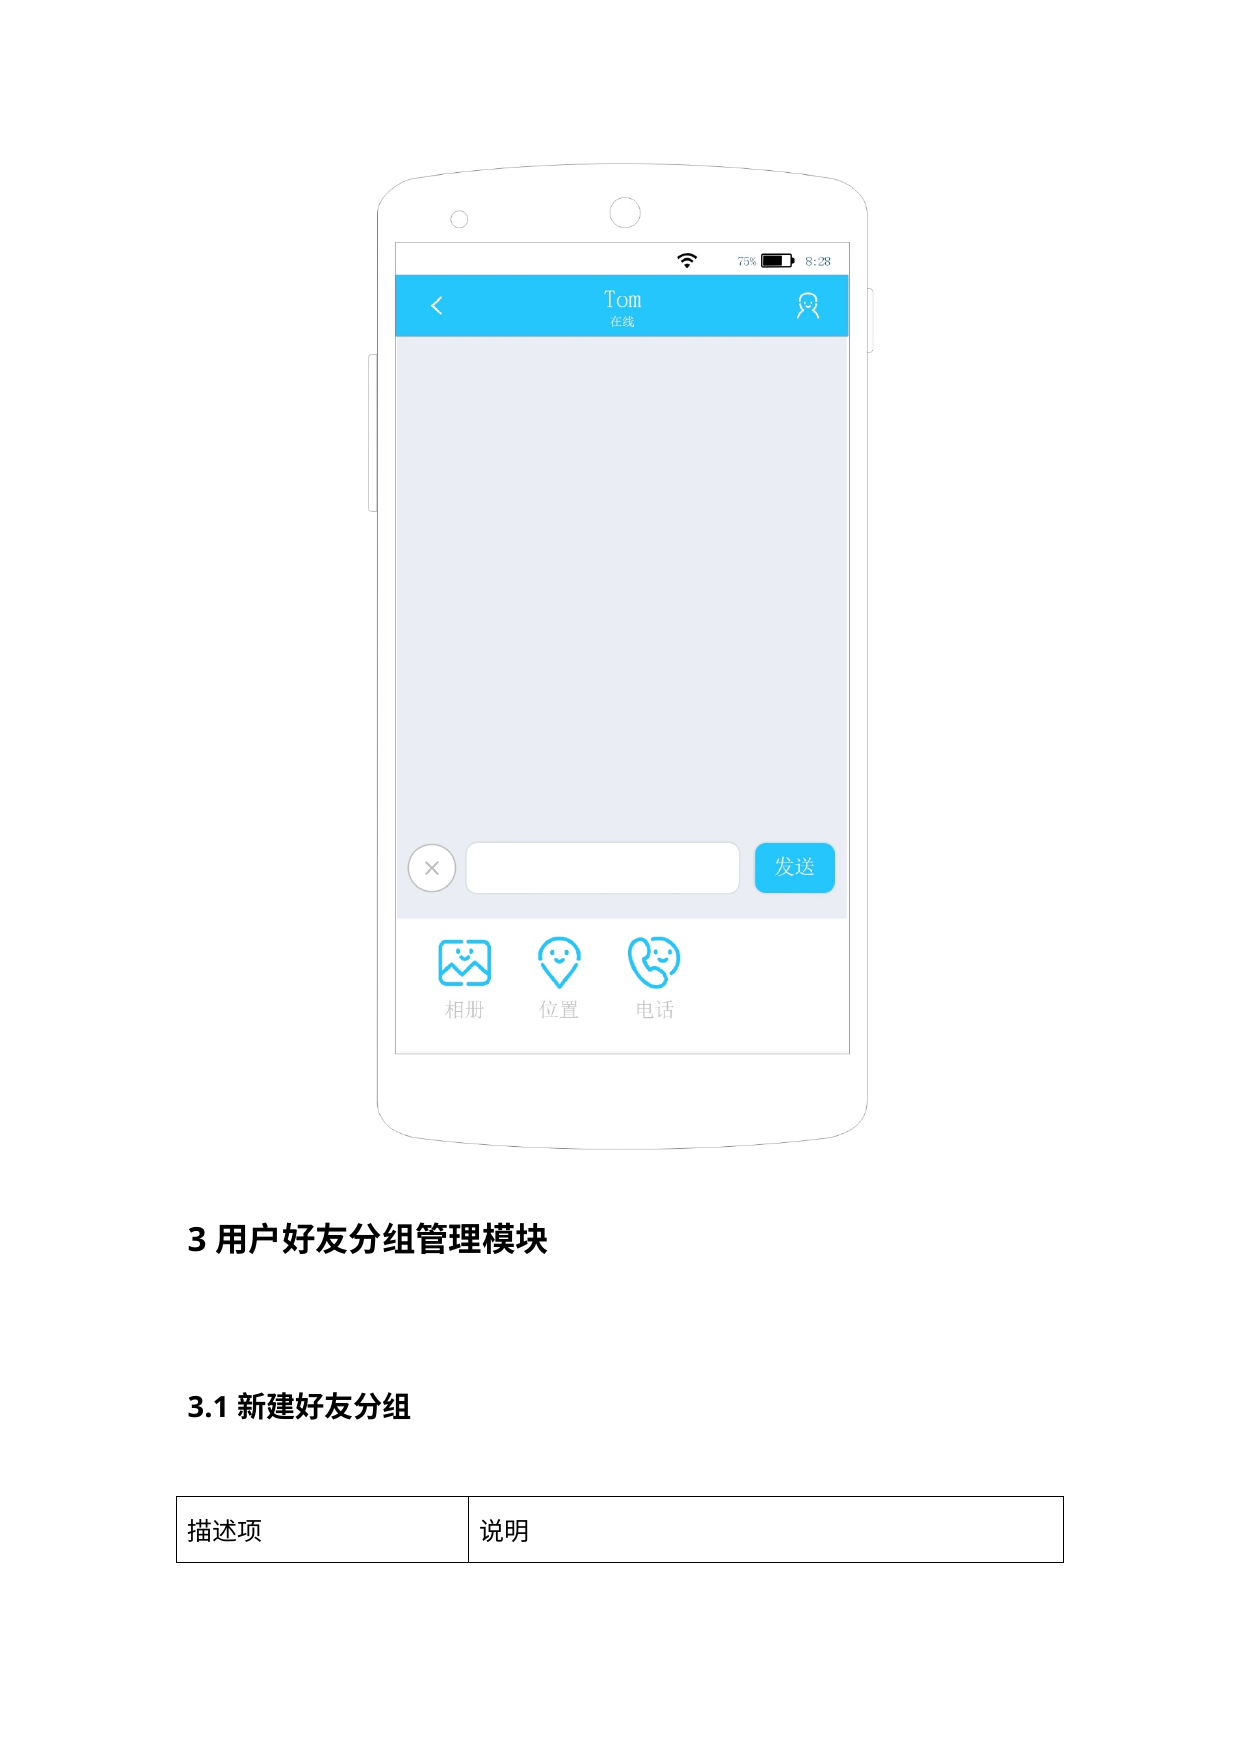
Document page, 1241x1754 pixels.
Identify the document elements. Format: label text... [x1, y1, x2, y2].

table_header 说明 [469, 1497, 1063, 1562]
subtitle 3.1 新建好友分组 [187, 1372, 1053, 1437]
table_header 描述项 [177, 1497, 468, 1562]
picture [366, 162, 874, 1150]
subtitle 3 用户好友分组管理模块 [187, 1205, 1053, 1270]
